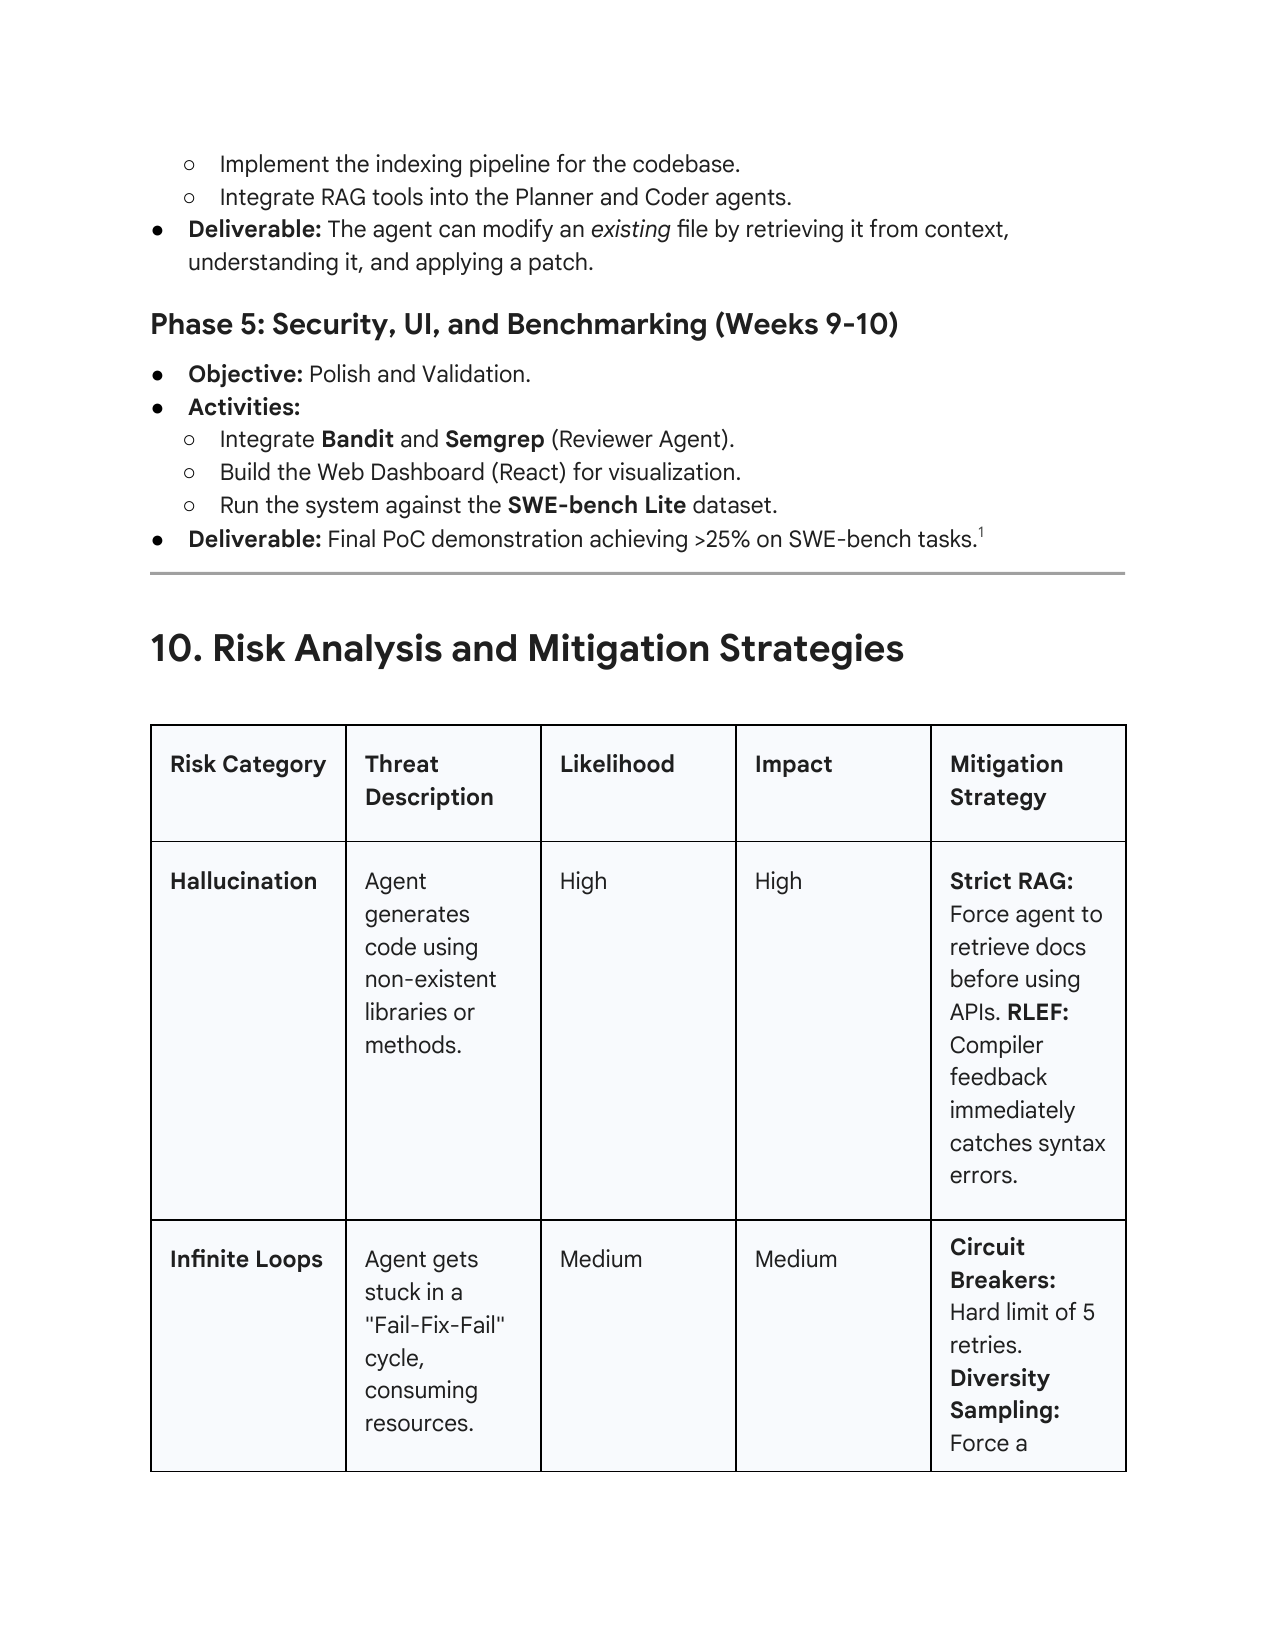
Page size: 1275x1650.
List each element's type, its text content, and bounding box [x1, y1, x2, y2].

list Build the Web Dashboard (React) for visualization. [182, 458, 1125, 487]
table_cell Hallucination [152, 842, 345, 1219]
table_cell Agent generates code using non-existent libraries or methods. [347, 842, 540, 1219]
list Activities: [150, 393, 1125, 421]
list Objective: Polish and Validation. [150, 360, 1125, 389]
table_header Mitigation Strategy [932, 726, 1125, 841]
table_header Threat Description [347, 726, 540, 841]
table_cell Medium [737, 1221, 930, 1471]
table_cell Medium [542, 1221, 735, 1471]
subtitle Phase 5: Security, UI, and Benchmarking (Weeks 9-10) [150, 306, 1125, 342]
table_header Risk Category [152, 726, 345, 841]
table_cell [932, 1221, 1125, 1471]
table_cell Strict RAG: Force agent to retrieve docs before using APIs. RLEF: Compiler feedback immediately catches syntax errors. [932, 842, 1125, 1219]
list Implement the indexing pipeline for the codebase. [182, 150, 1125, 179]
list Deliverable: Final PoC demonstration achieving >25% on SWE-bench tasks.1 [150, 523, 1125, 555]
subtitle 10. Risk Analysis and Mitigation Strategies [150, 575, 1125, 672]
list Integrate RAG tools into the Planner and Coder agents. [182, 183, 1125, 211]
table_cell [347, 1221, 540, 1471]
table_cell High [737, 842, 930, 1219]
list Deliverable: The agent can modify an existing file by retrieving it from context, understanding it, and applying a patch. [150, 215, 1125, 277]
table_header Likelihood [542, 726, 735, 841]
table_cell High [542, 842, 735, 1219]
list Integrate Bandit and Semgrep (Reviewer Agent). [182, 425, 1125, 454]
table_cell Infinite Loops [152, 1221, 345, 1471]
table_header Impact [737, 726, 930, 841]
list Run the system against the SWE-bench Lite dataset. [182, 491, 1125, 519]
